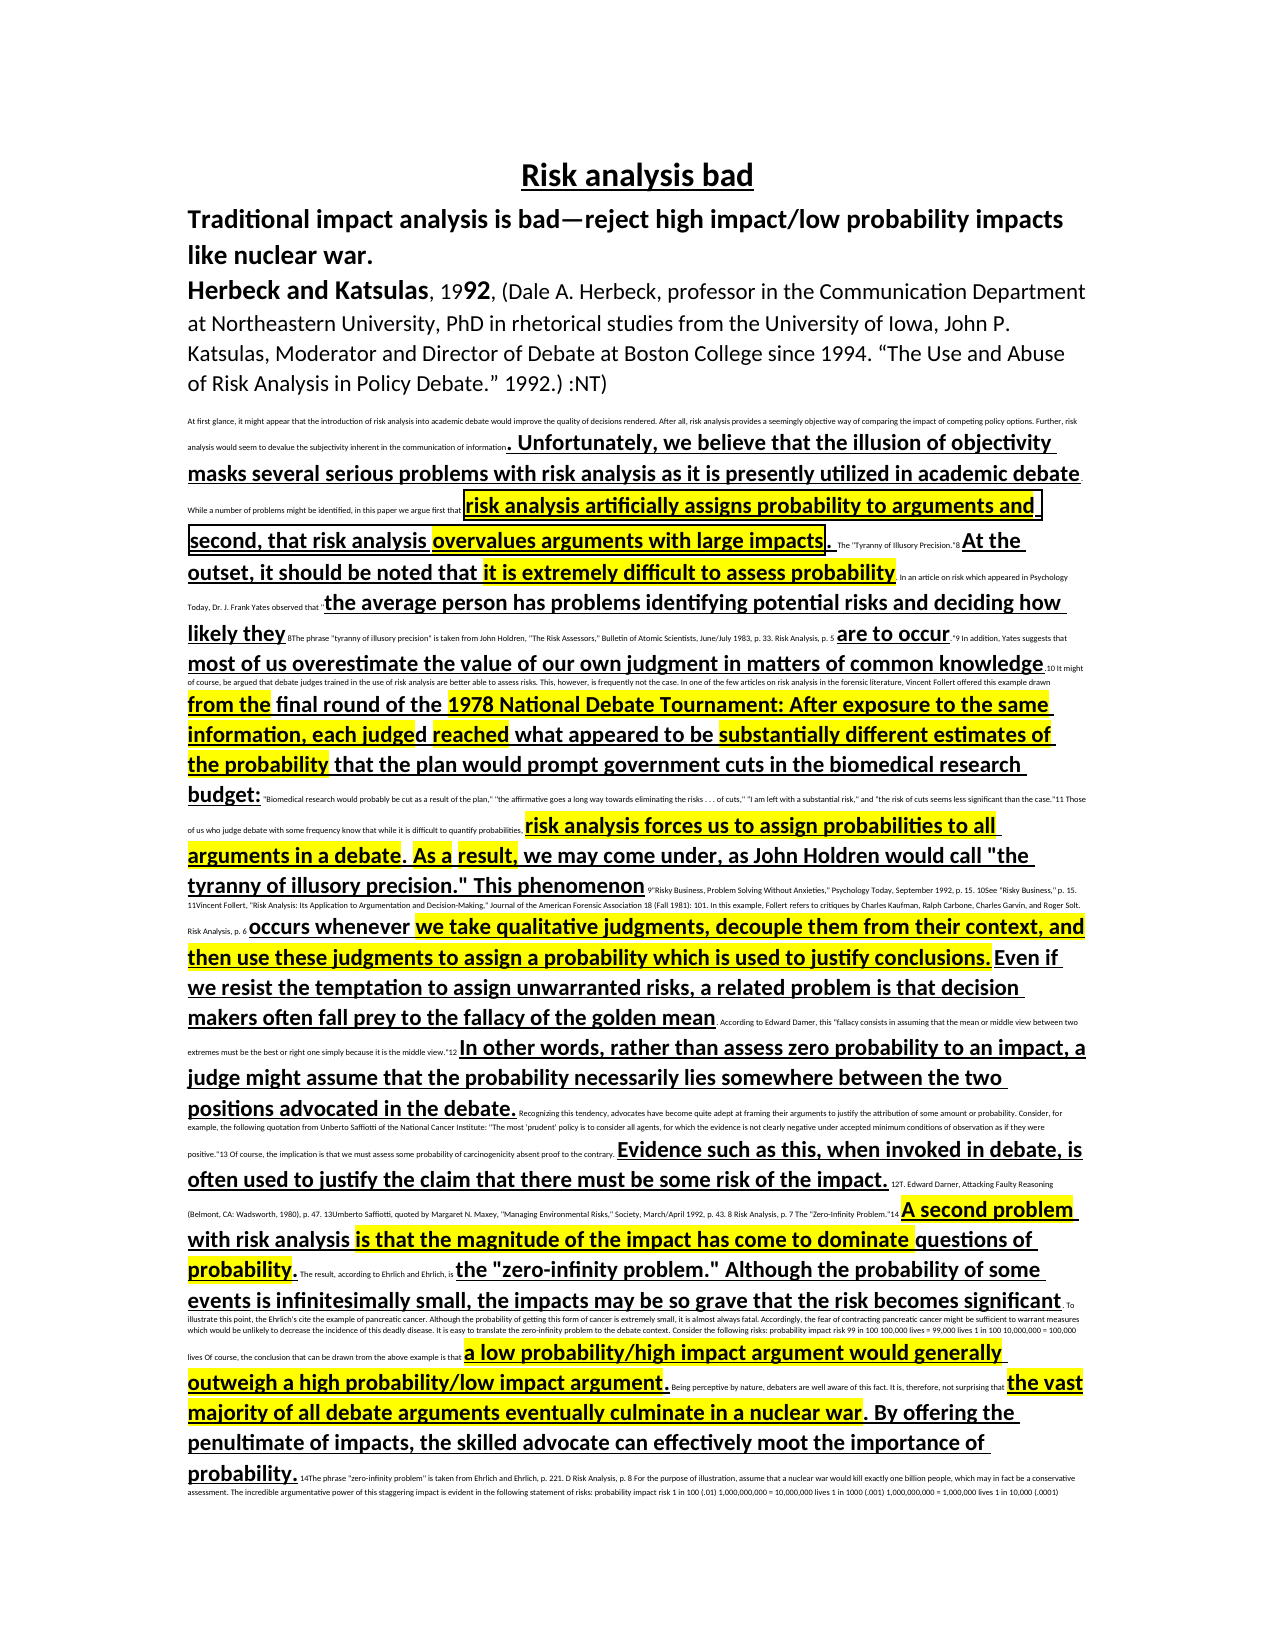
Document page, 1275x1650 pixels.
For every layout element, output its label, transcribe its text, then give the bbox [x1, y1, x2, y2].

subtitle Traditional impact analysis is bad—reject high impact/low probability impacts like nuclear war. [187, 202, 1087, 271]
subtitle Risk analysis bad [187, 154, 1087, 195]
text Herbeck and Katsulas, 1992, (Dale A. Herbeck, professor in the Communication Department at Northeastern University, PhD in rhetorical studies from the University of Iowa, John P. Katsulas, Moderator and Director of Debate at Boston College since 1994. “The Use and Abuse of Risk Analysis in Policy Debate.” 1992.) :NT) [187, 273, 1087, 397]
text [187, 416, 1087, 1498]
